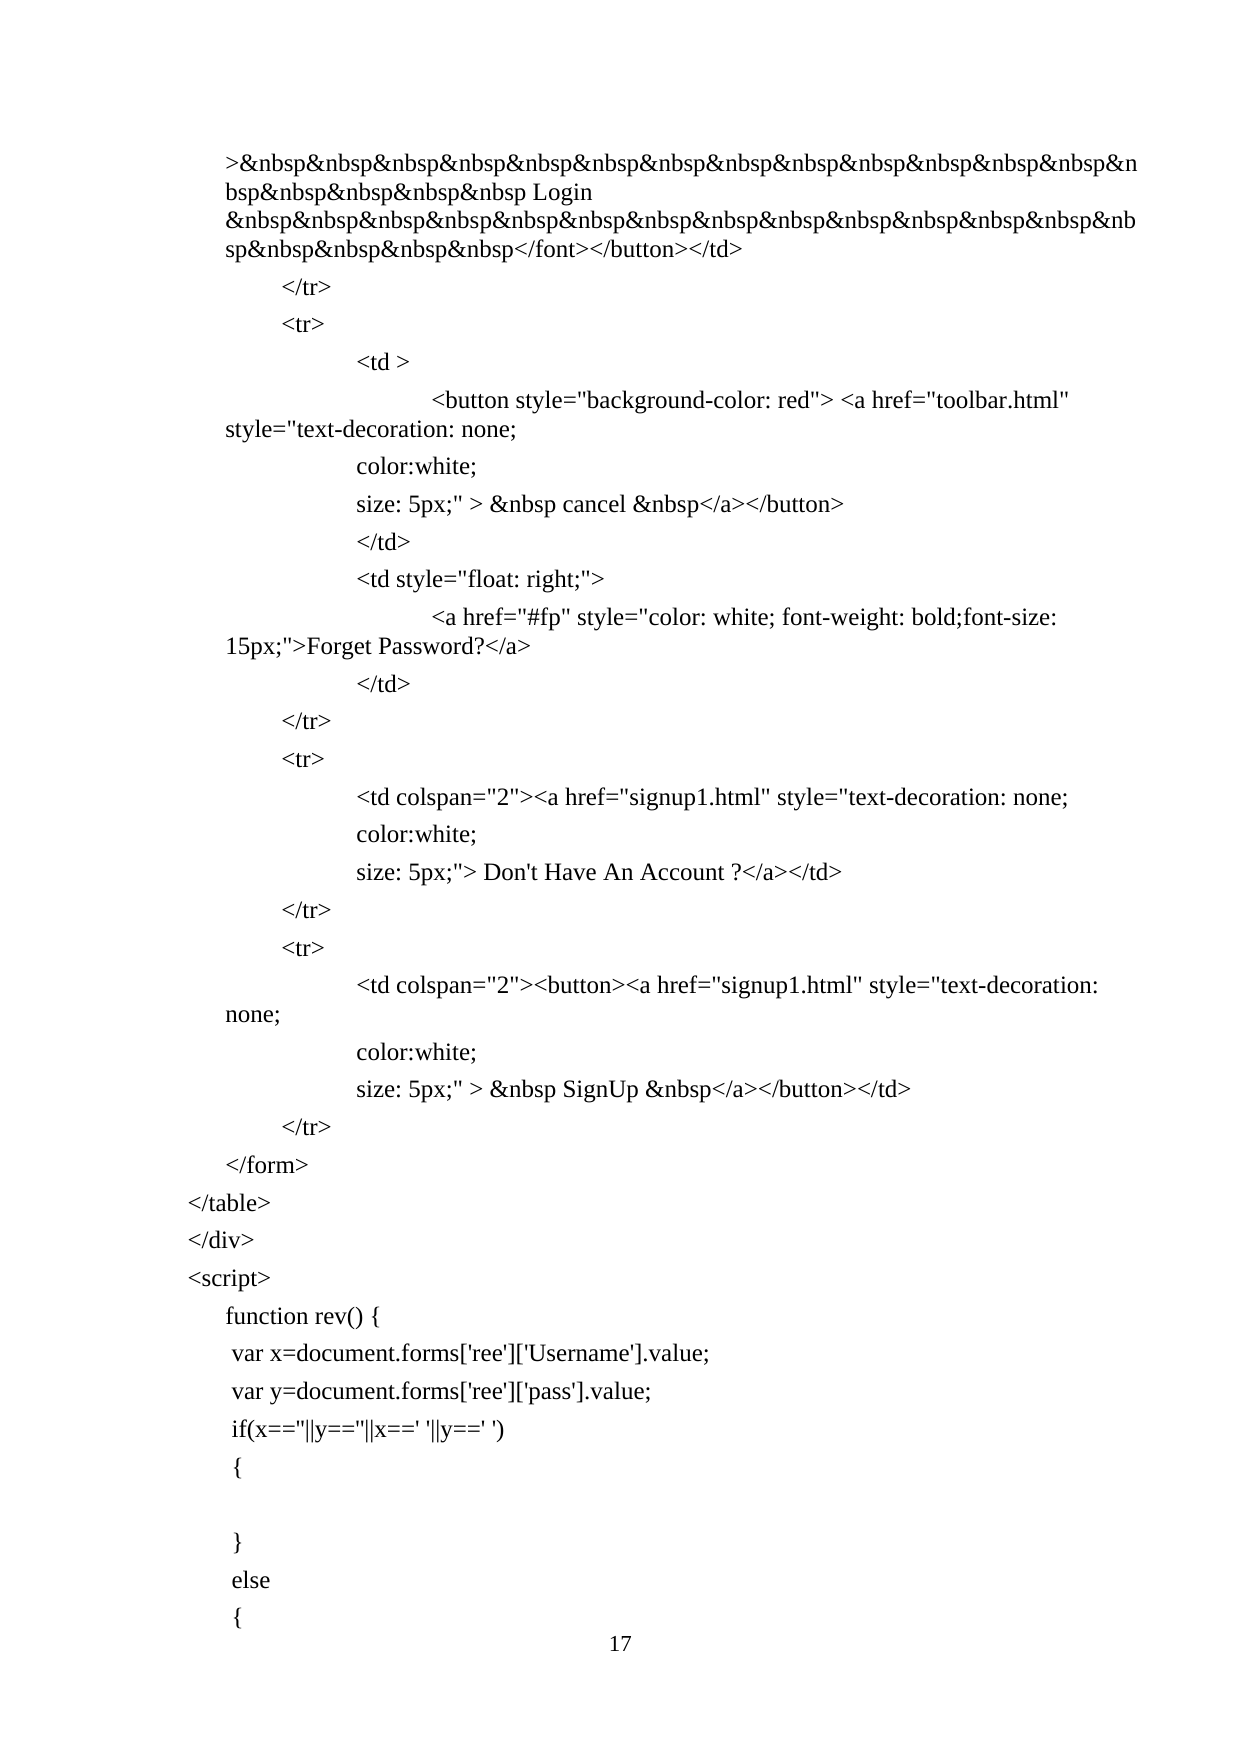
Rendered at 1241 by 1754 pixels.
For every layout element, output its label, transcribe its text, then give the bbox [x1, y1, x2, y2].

subtitle </td> [187, 669, 1140, 697]
subtitle <td colspan="2"><button><a href="signup1.html" style="text-decoration: none; [187, 970, 1140, 1028]
subtitle </tr> [187, 895, 1140, 924]
subtitle <a href="#fp" style="color: white; font-weight: bold;font-size: 15px;">Forget Password?</a> [187, 602, 1140, 660]
subtitle </tr> [187, 1112, 1140, 1141]
subtitle </td> [187, 527, 1140, 556]
subtitle size: 5px;"> Don't Have An Account ?</a></td> [187, 857, 1140, 886]
subtitle </tr> [187, 272, 1140, 301]
subtitle <tr> [187, 933, 1140, 961]
subtitle <script> [187, 1263, 1140, 1292]
subtitle <td > [187, 347, 1140, 376]
subtitle } [187, 1527, 1140, 1556]
subtitle var y=document.forms['ree']['pass'].value; [187, 1376, 1140, 1405]
subtitle <td colspan="2"><a href="signup1.html" style="text-decoration: none; [187, 782, 1140, 811]
subtitle <button style="background-color: red"> <a href="toolbar.html" style="text-decoration: none; [187, 385, 1140, 442]
subtitle <tr> [187, 309, 1140, 338]
subtitle </table> [187, 1188, 1140, 1216]
subtitle size: 5px;" > &nbsp SignUp &nbsp</a></button></td> [187, 1074, 1140, 1103]
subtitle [187, 148, 1140, 263]
subtitle size: 5px;" > &nbsp cancel &nbsp</a></button> [187, 489, 1140, 518]
subtitle <td style="float: right;"> [187, 564, 1140, 593]
subtitle function rev() { [187, 1301, 1140, 1329]
subtitle var x=document.forms['ree']['Username'].value; [187, 1338, 1140, 1367]
subtitle { [187, 1602, 1140, 1631]
subtitle color:white; [187, 819, 1140, 848]
subtitle color:white; [187, 451, 1140, 480]
subtitle if(x==''||y==''||x==' '||y==' ') [187, 1414, 1140, 1443]
subtitle </div> [187, 1225, 1140, 1254]
subtitle </tr> [187, 706, 1140, 735]
subtitle </form> [187, 1150, 1140, 1179]
subtitle else [187, 1565, 1140, 1593]
subtitle { [187, 1452, 1140, 1480]
subtitle color:white; [187, 1037, 1140, 1066]
subtitle <tr> [187, 744, 1140, 773]
